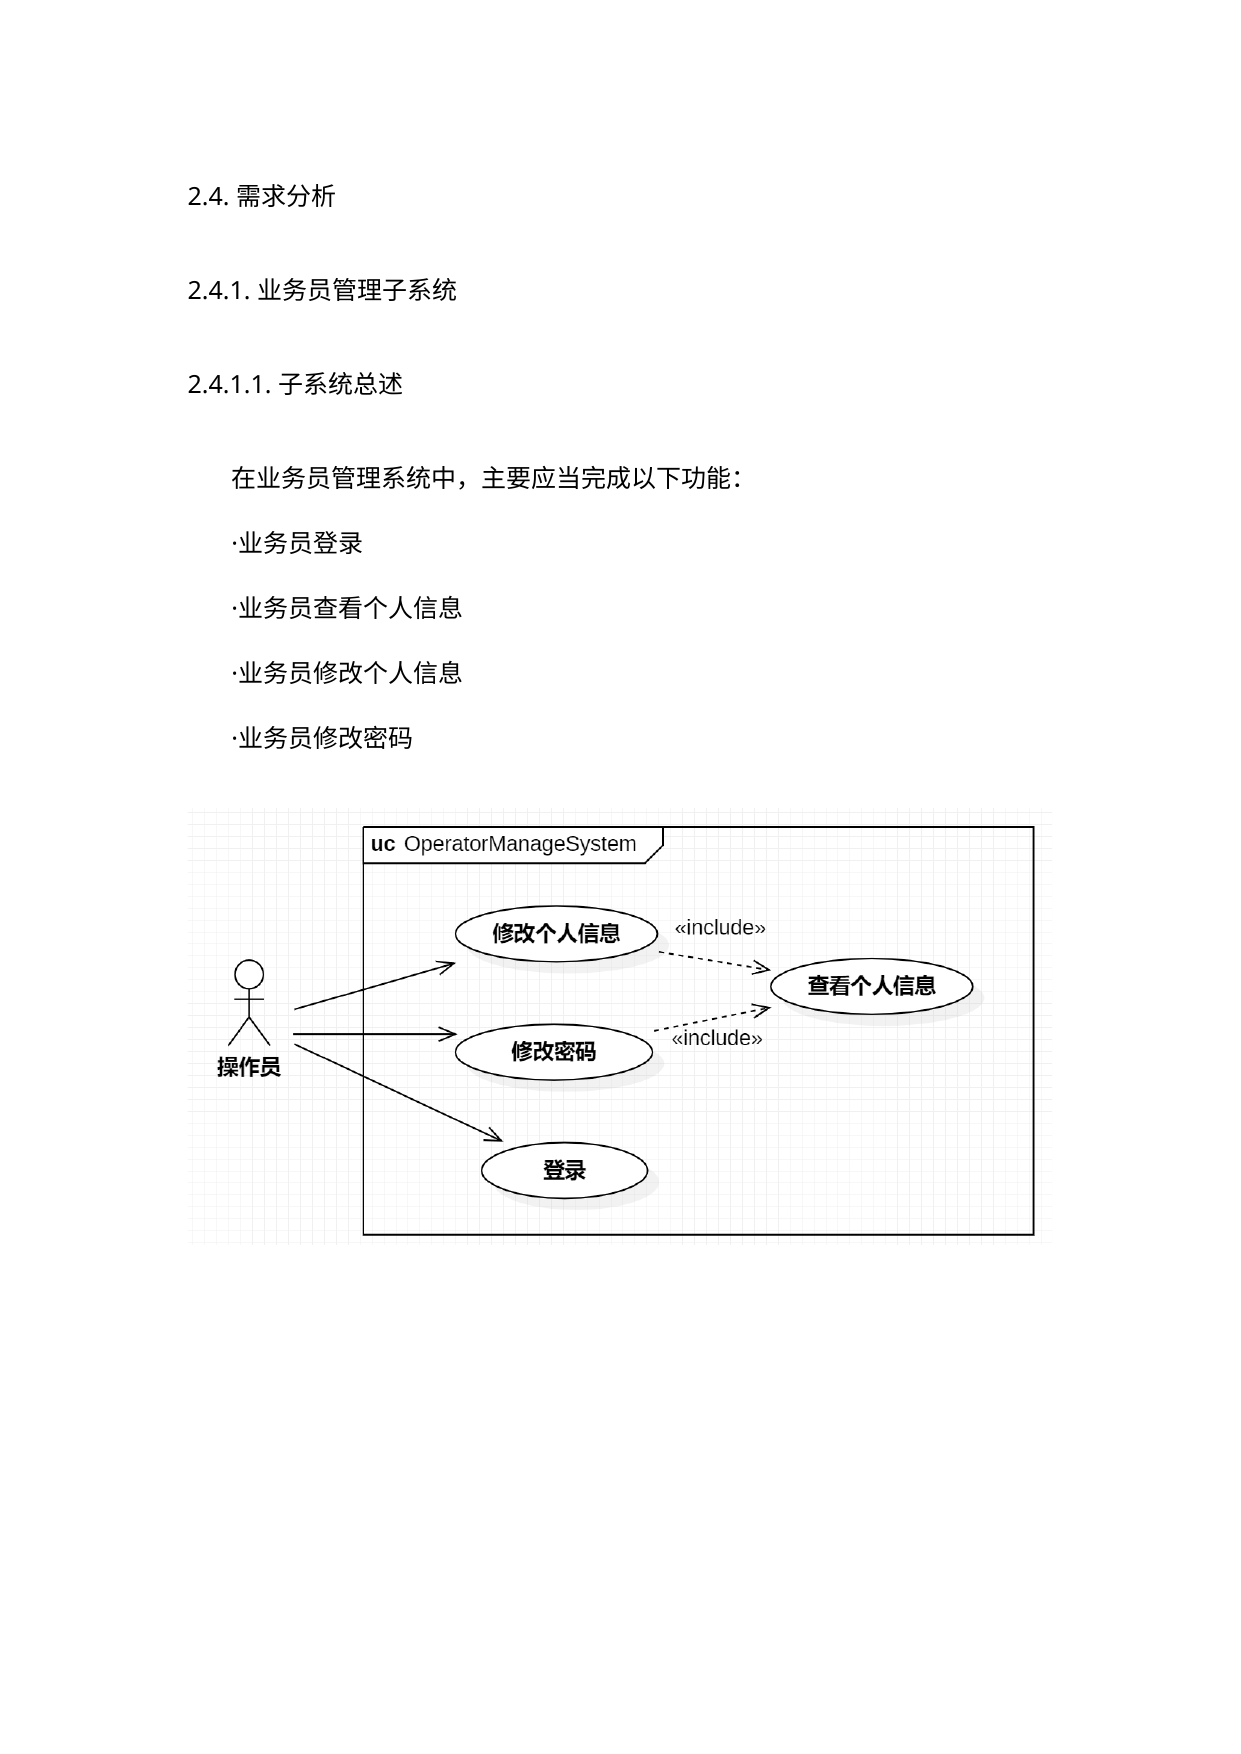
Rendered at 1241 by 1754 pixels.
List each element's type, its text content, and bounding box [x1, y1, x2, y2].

text 2.4.1. 业务员管理子系统 [187, 256, 1053, 321]
text ·业务员查看个人信息 [187, 574, 1053, 639]
text 在业务员管理系统中，主要应当完成以下功能： [187, 444, 1053, 509]
picture [187, 808, 1053, 1245]
text ·业务员修改个人信息 [187, 639, 1053, 704]
text 2.4.1.1. 子系统总述 [187, 350, 1053, 415]
text 2.4. 需求分析 [187, 162, 1053, 227]
text ·业务员修改密码 [187, 704, 1053, 769]
text ·业务员登录 [187, 509, 1053, 574]
